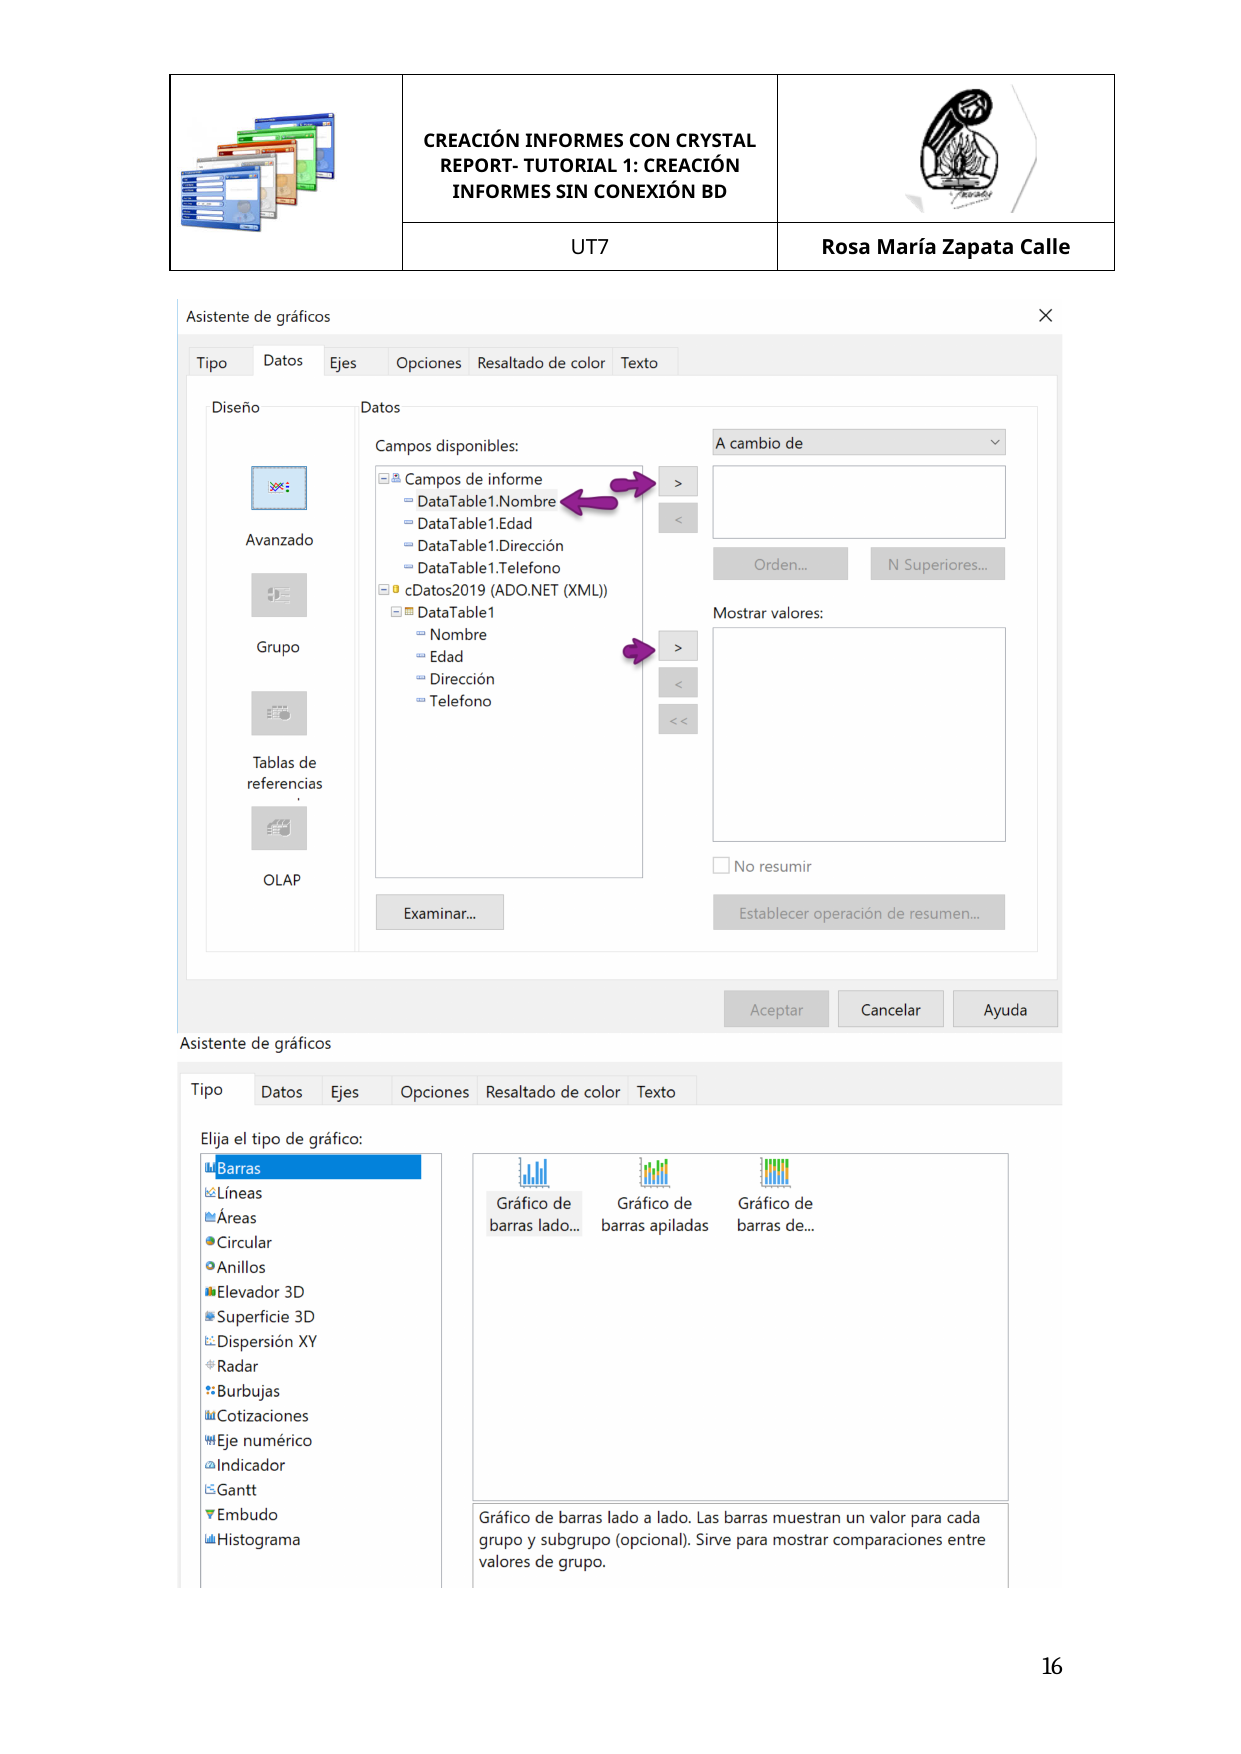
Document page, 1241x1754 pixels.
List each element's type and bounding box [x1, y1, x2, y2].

picture [905, 84, 1037, 213]
picture [177, 299, 1063, 1588]
picture [177, 112, 338, 233]
